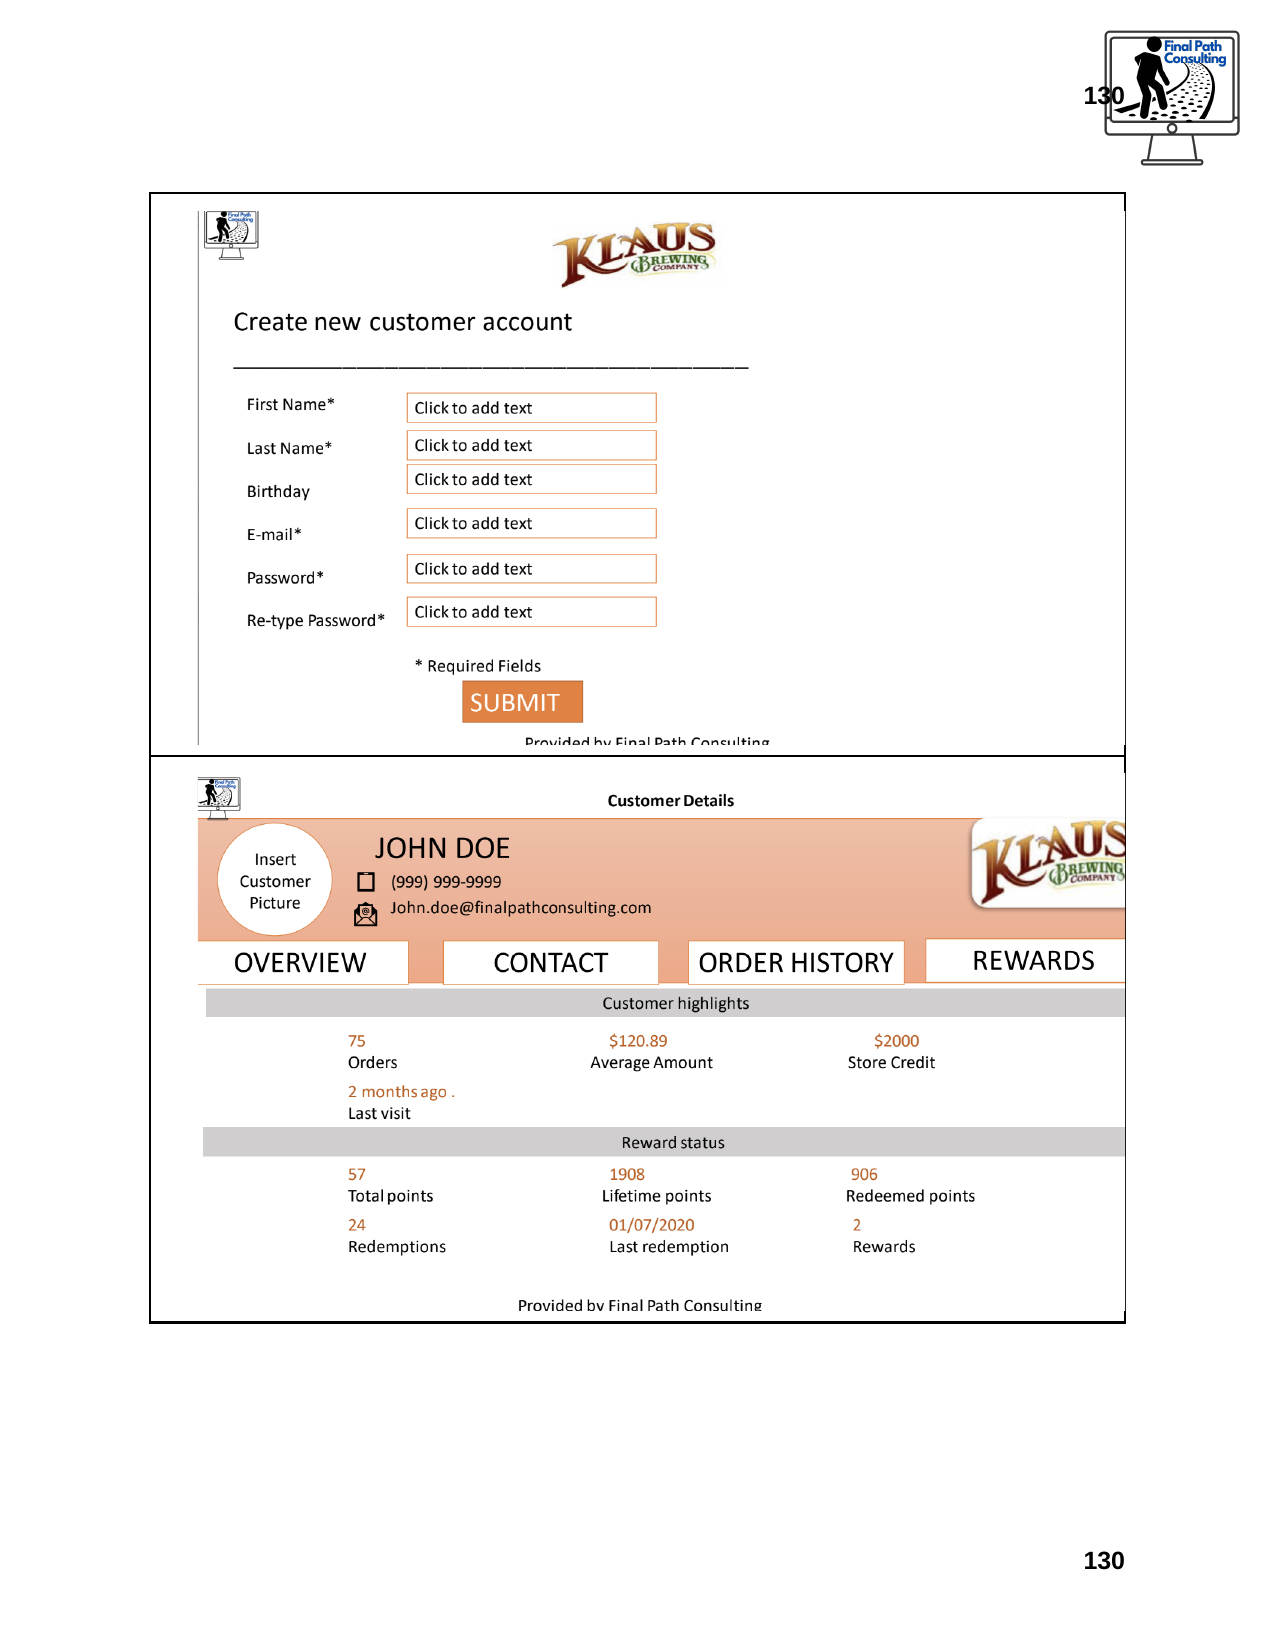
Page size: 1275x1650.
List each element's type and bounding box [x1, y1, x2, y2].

picture [197, 211, 1125, 745]
table_cell [151, 194, 1124, 755]
picture [197, 773, 1125, 1311]
table_cell [151, 757, 1124, 1321]
picture [1098, 18, 1247, 174]
picture [1098, 89, 1106, 101]
